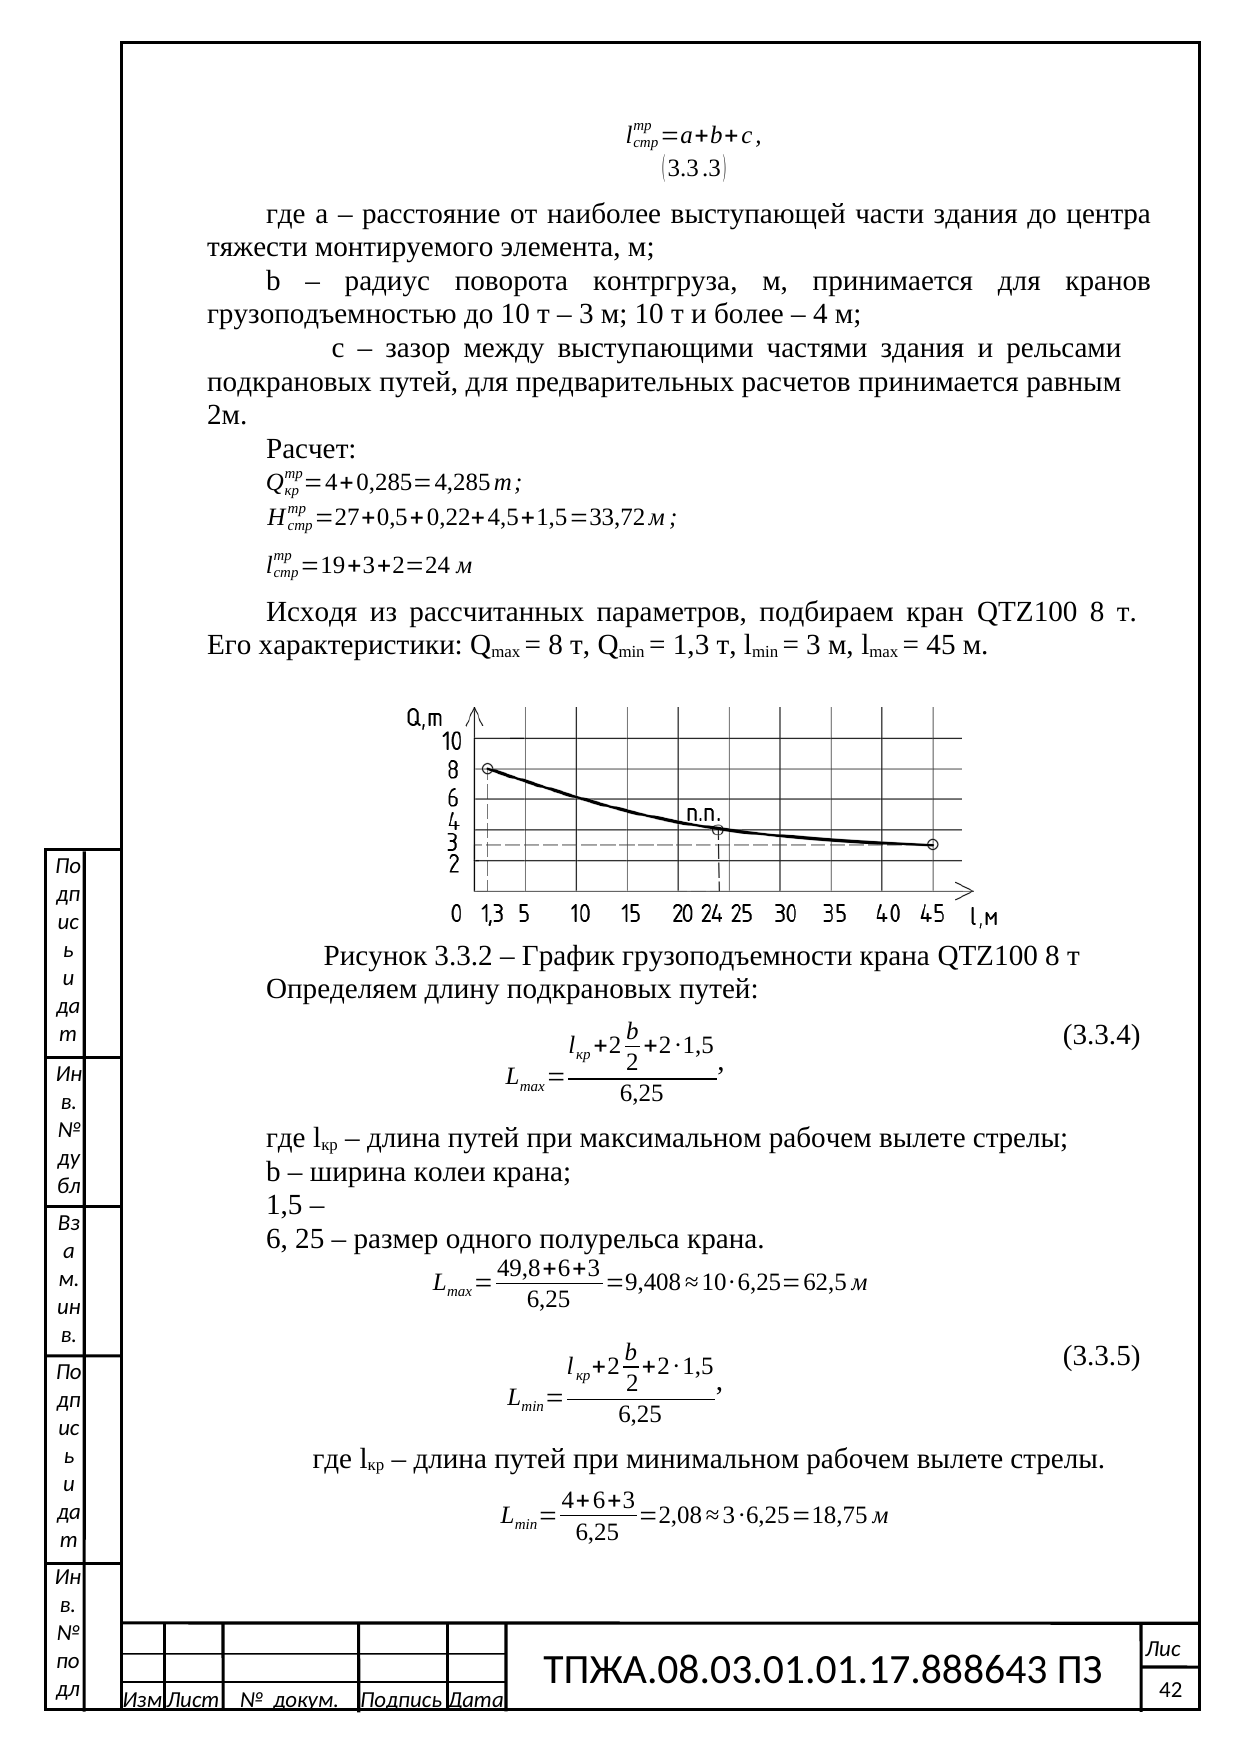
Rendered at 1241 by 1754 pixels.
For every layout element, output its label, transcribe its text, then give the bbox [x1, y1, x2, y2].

text c – зазор между выступающими частями здания и рельсами подкрановых путей, для предварительных расчетов принимается равным 2м. [207, 330, 1122, 431]
table_header , [177, 1326, 963, 1441]
list Расчет: [207, 431, 1152, 464]
text где lкр – длина путей при максимальном рабочем вылете стрелы; [192, 1120, 1122, 1154]
list Определяем длину подкрановых путей: [207, 971, 1152, 1005]
text 1,5 – [192, 1187, 1122, 1221]
list Исходя из рассчитанных параметров, подбираем кран QTZ100 8 т. Его характеристики: Qmax = 8 т, Qmin = 1,3 т, lmin = 3 м, lmax = 45 м. [207, 594, 1137, 661]
text b – ширина колеи крана; [192, 1154, 1122, 1187]
list b – радиус поворота контргруза, м, принимается для кранов грузоподъемностью до 10 т – 3 м; 10 т и более – 4 м; [207, 263, 1152, 330]
text где lкр – длина путей при минимальном рабочем вылете стрелы. [192, 1441, 1152, 1474]
list где а – расстояние от наиболее выступающей части здания до центра тяжести монтируемого элемента, м; [207, 196, 1152, 263]
picture [395, 694, 1008, 938]
table_header , [177, 1005, 963, 1120]
table_header (3.3.5) [963, 1326, 1152, 1441]
list Рисунок 3.3.2 – График грузоподъемности крана QTZ100 8 т [207, 938, 1137, 971]
table_header (3.3.4) [963, 1005, 1152, 1120]
text 6, 25 – размер одного полурельса крана. [192, 1221, 1122, 1254]
